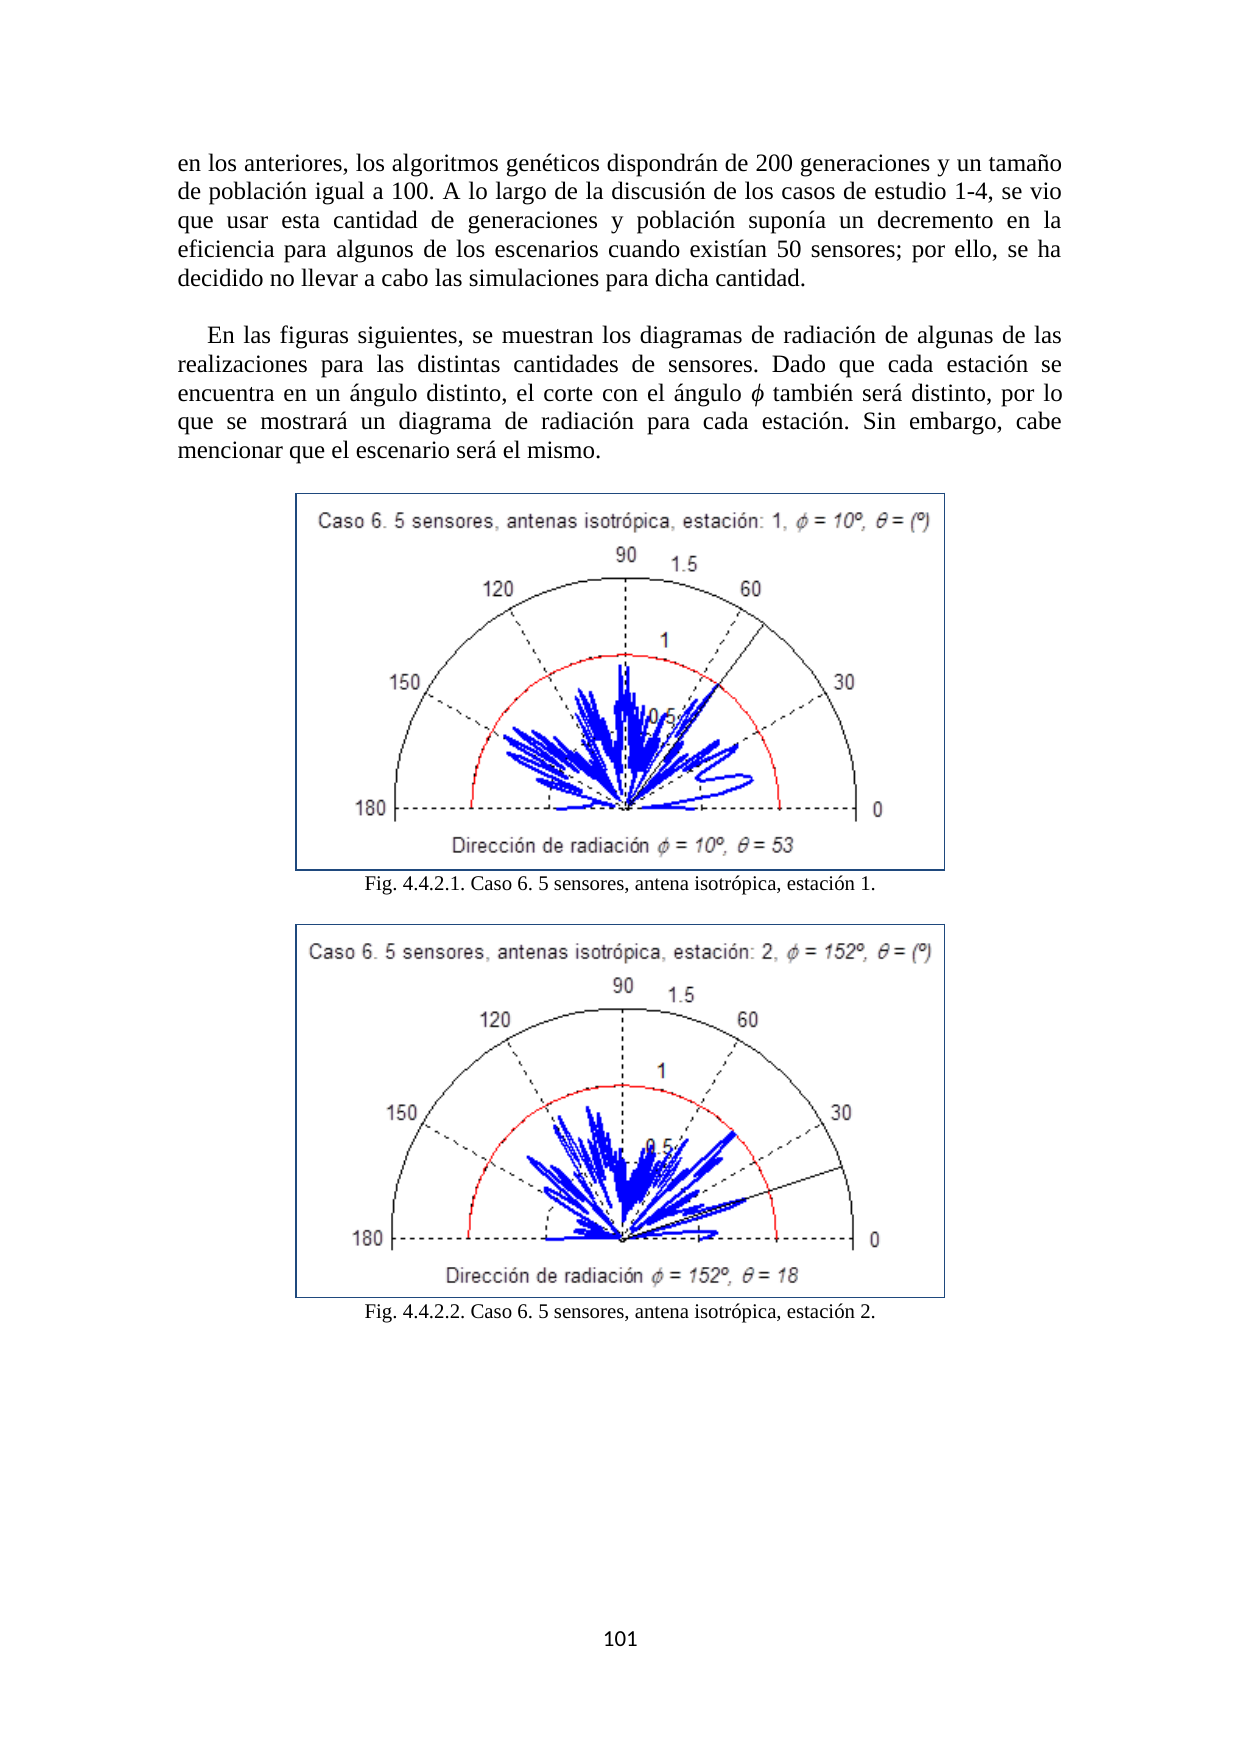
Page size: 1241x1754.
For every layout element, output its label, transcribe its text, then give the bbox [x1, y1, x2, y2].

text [177, 148, 1063, 291]
picture [297, 494, 944, 869]
text En las figuras siguientes, se muestran los diagramas de radiación de algunas de las realizaciones para las distintas cantidades de sensores. Dado que cada estación se encuentra en un ángulo distinto, el corte con el ángulo ϕ también será distinto, por lo que se mostrará un diagrama de radiación para cada estación. Sin embargo, cabe mencionar que el escenario será el mismo. [177, 320, 1063, 464]
picture [297, 925, 944, 1297]
text Fig. 4.4.2.2. Caso 6. 5 sensores, antena isotrópica, estación 2. [177, 1298, 1063, 1323]
text Fig. 4.4.2.1. Caso 6. 5 sensores, antena isotrópica, estación 1. [177, 871, 1063, 895]
